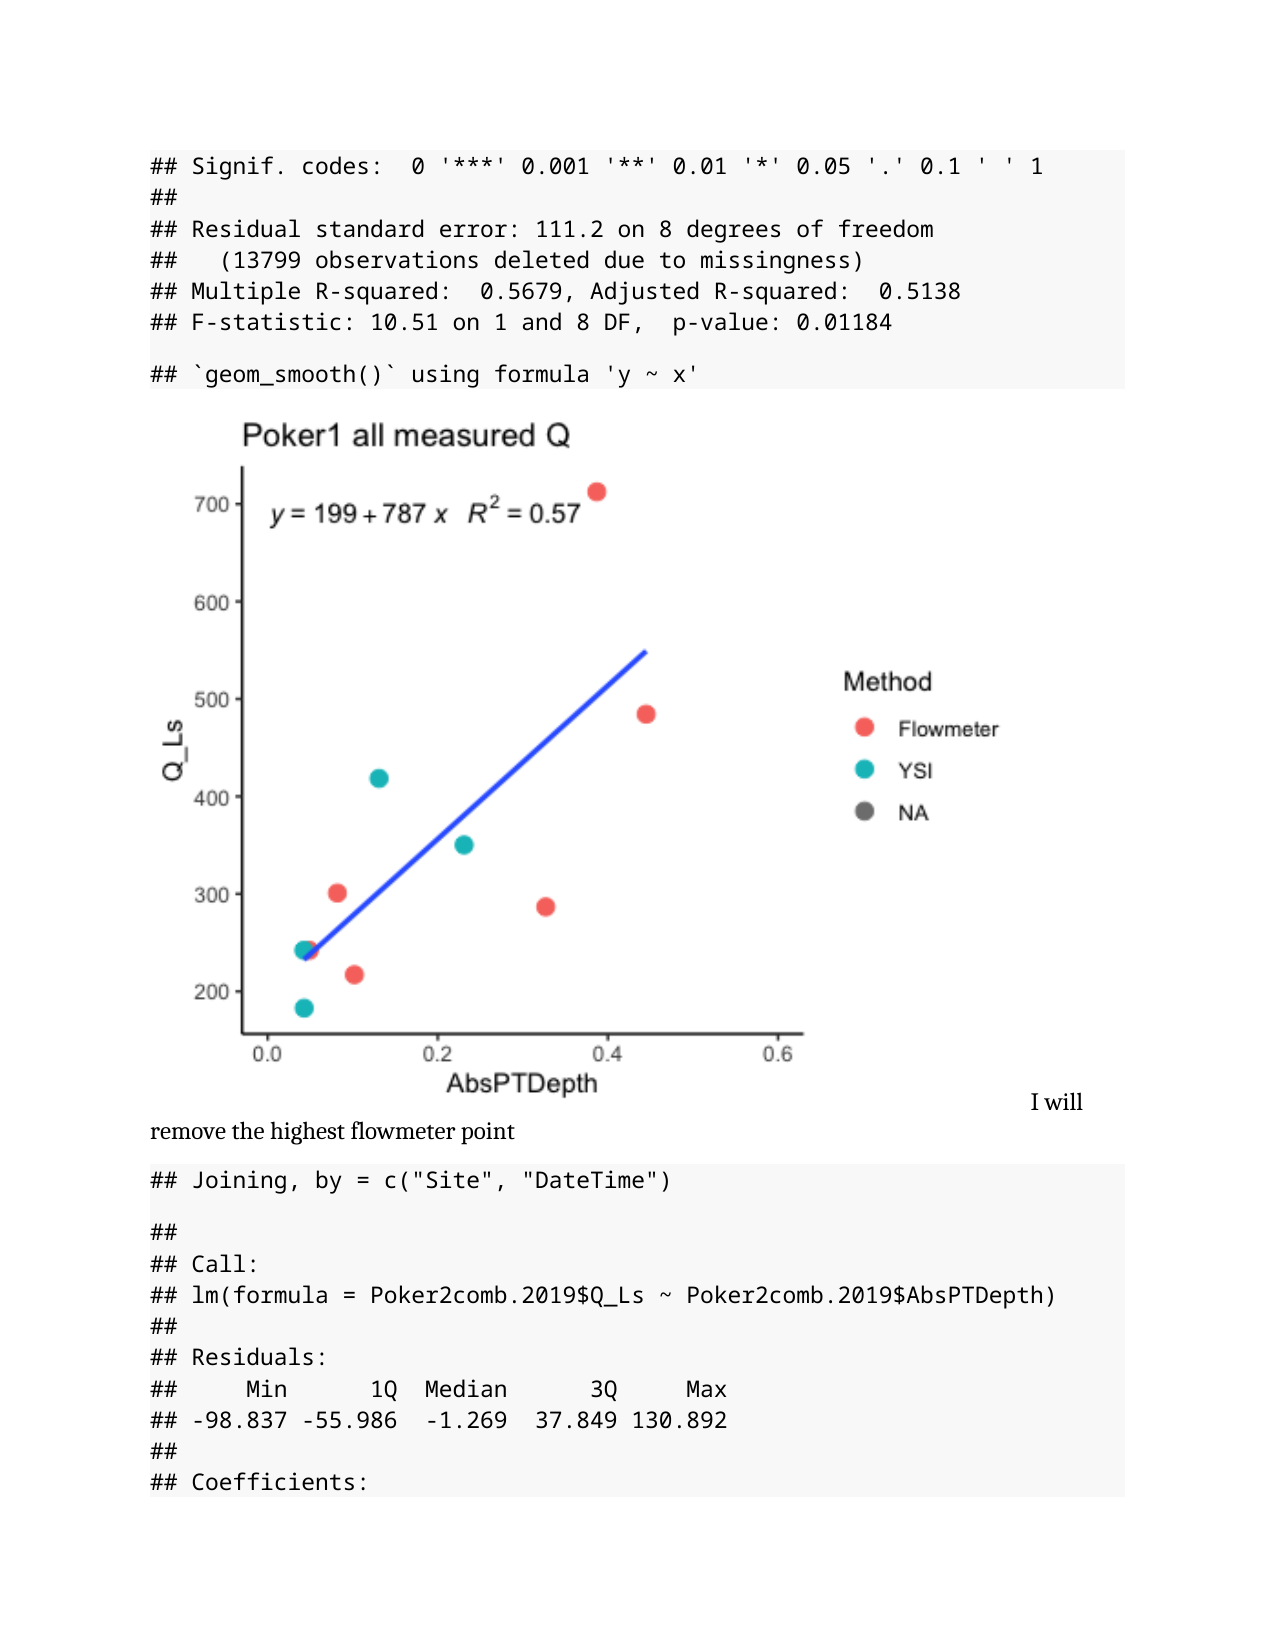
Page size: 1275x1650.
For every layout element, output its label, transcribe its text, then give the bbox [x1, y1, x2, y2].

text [150, 150, 1125, 337]
text ## Joining, by = c("Site", "DateTime") [150, 1164, 1125, 1195]
text ## `geom_smooth()` using formula 'y ~ x' [150, 358, 1125, 389]
picture [150, 410, 1025, 1111]
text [150, 1216, 1125, 1497]
